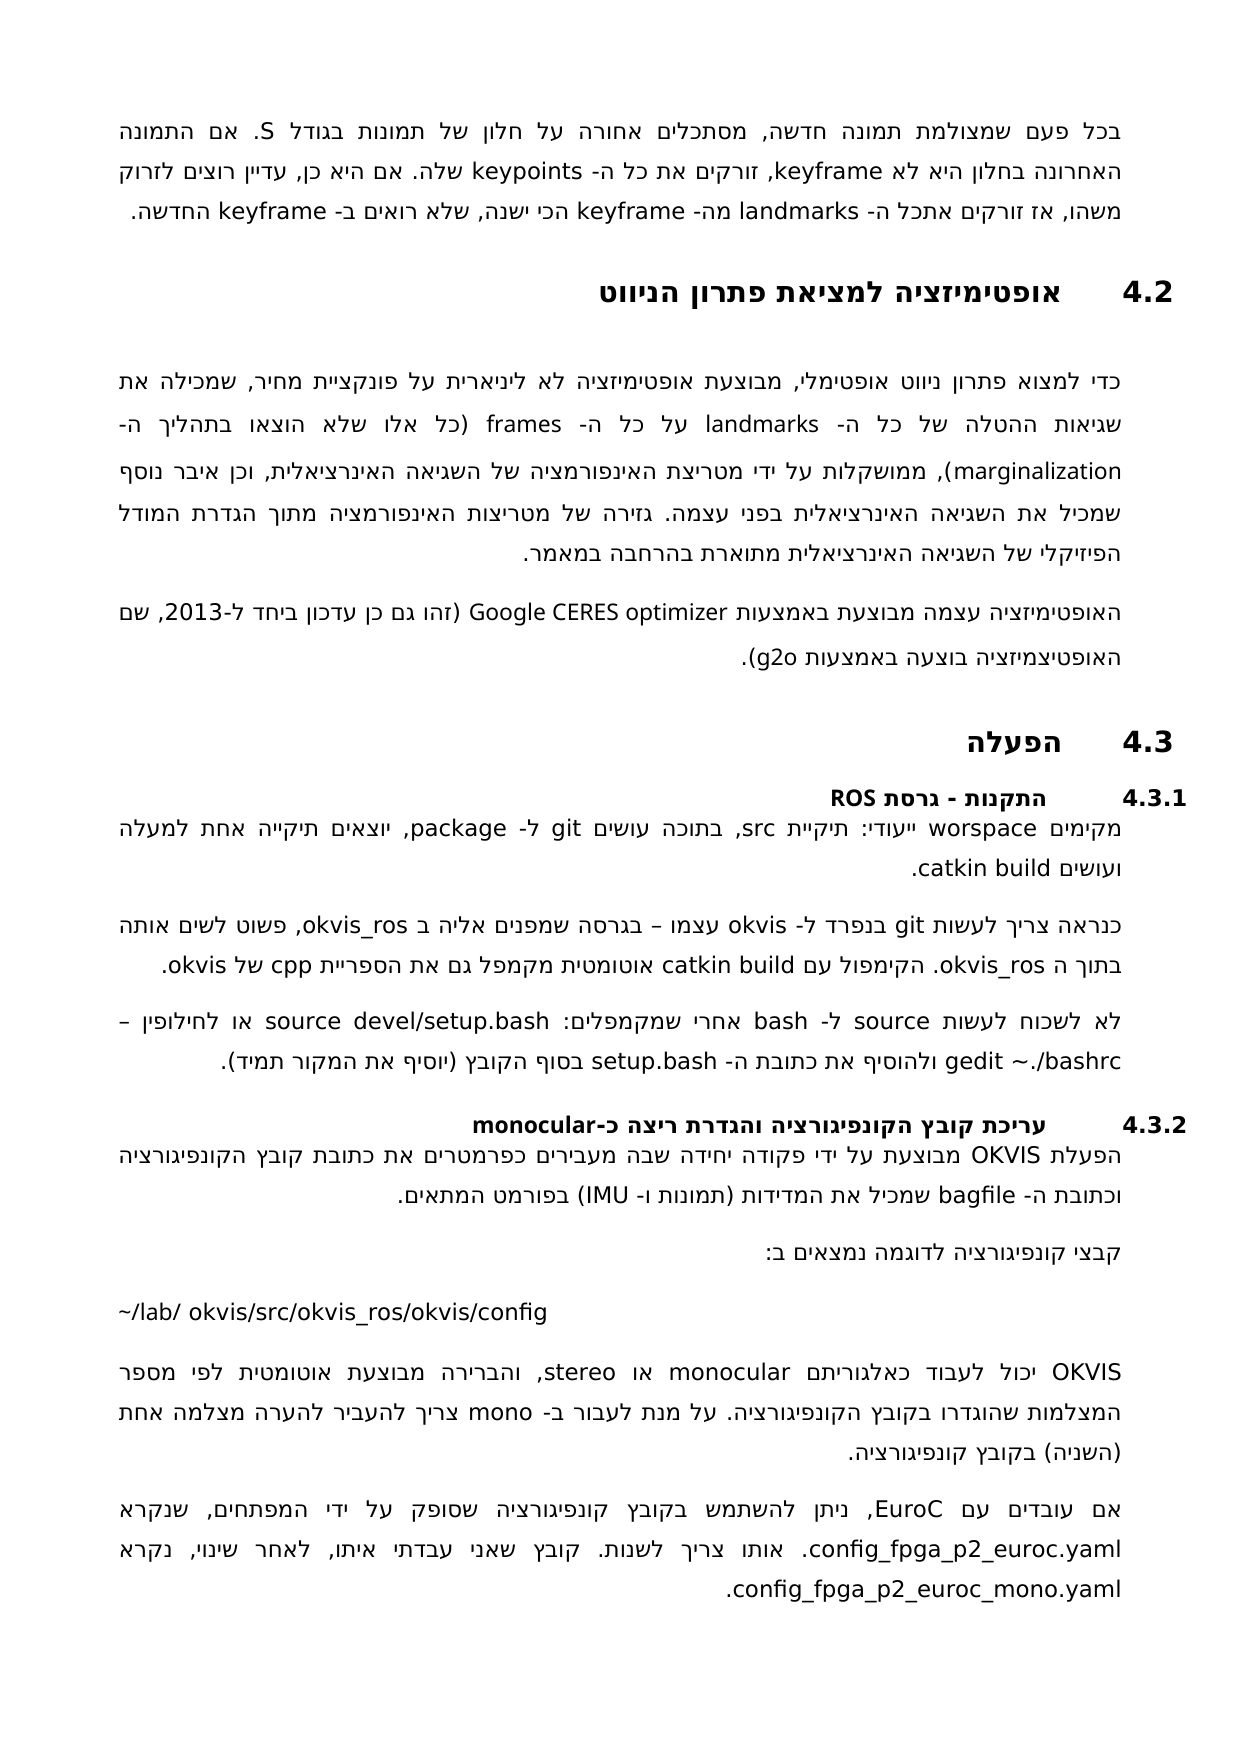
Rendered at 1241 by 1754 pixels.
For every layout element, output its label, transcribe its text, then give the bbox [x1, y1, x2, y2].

text הפעלת OKVIS מבוצעת על ידי פקודה יחידה שבה מעבירים כפרמטרים את כתובת קובץ הקונפיגורציה וכתובת ה- bagfile שמכיל את המדידות (תמונות ו- IMU) בפורמט המתאים. [118, 1142, 1122, 1209]
text כנראה צריך לעשות git בנפרד ל- okvis עצמו – בגרסה שמפנים אליה ב okvis_ros, פשוט לשים אותה בתוך ה okvis_ros. הקימפול עם catkin build אוטומטית מקמפל גם את הספריית cpp של okvis. [118, 912, 1122, 978]
subtitle התקנות - גרסת ROS [118, 782, 1122, 813]
text האופטימיזציה עצמה מבוצעת באמצעות Google CERES optimizer (זהו גם כן עדכון ביחד ל-2013, שם האופטיצמיזציה בוצעה באמצעות g2o). [118, 596, 1122, 672]
text אם עובדים עם EuroC, ניתן להשתמש בקובץ קונפיגורציה שסופק על ידי המפתחים, שנקרא config_fpga_p2_euroc.yaml. אותו צריך לשנות. קובץ שאני עבדתי איתו, לאחר שינוי, נקראconfig_fpga_p2_euroc_mono.yaml. [118, 1496, 1122, 1603]
text לא לשכוח לעשות source ל- bash אחרי שמקמפלים: source devel/setup.bash או לחילופין – gedit ~./bashrc ולהוסיף את כתובת ה- setup.bash בסוף הקובץ (יוסיף את המקור תמיד). [118, 1008, 1122, 1075]
text ~/lab/ okvis/src/okvis_ros/okvis/config [118, 1296, 1122, 1327]
text מקימים worspace ייעודי: תיקיית src, בתוכה עושים git ל- package, יוצאים תיקייה אחת למעלה ועושים catkin build. [118, 815, 1122, 882]
subtitle הפעלה [118, 725, 1122, 759]
text קבצי קונפיגורציה לדוגמה נמצאים ב: [118, 1239, 1122, 1266]
subtitle אופטימיזציה למציאת פתרון הניווט [118, 276, 1122, 309]
text כדי למצוא פתרון ניווט אופטימלי, מבוצעת אופטימיזציה לא ליניארית על פונקציית מחיר, שמכילה את שגיאות ההטלה של כל ה- landmarks על כל ה- frames (כל אלו שלא הוצאו בתהליך ה- marginalization), ממושקלות על ידי מטריצת האינפורמציה של השגיאה האינרציאלית, וכן איבר נוסף שמכיל את השגיאה האינרציאלית בפני עצמה. גזירה של מטריצות האינפורמציה מתוך הגדרת המודל הפיזיקלי של השגיאה האינרציאלית מתוארת בהרחבה במאמר. [118, 368, 1122, 566]
subtitle עריכת קובץ הקונפיגורציה והגדרת ריצה כ-monocular [118, 1109, 1122, 1141]
text בכל פעם שמצולמת תמונה חדשה, מסתכלים אחורה על חלון של תמונות בגודל S. אם התמונה האחרונה בחלון היא לא keyframe, זורקים את כל ה- keypoints שלה. אם היא כן, עדיין רוצים לזרוק משהו, אז זורקים אתכל ה- landmarks מה- keyframe הכי ישנה, שלא רואים ב- keyframe החדשה. [118, 118, 1122, 225]
text OKVIS יכול לעבוד כאלגוריתם monocular או stereo, והברירה מבוצעת אוטומטית לפי מספר המצלמות שהוגדרו בקובץ הקונפיגורציה. על מנת לעבור ב- mono צריך להעביר להערה מצלמה אחת (השניה) בקובץ קונפיגורציה. [118, 1359, 1122, 1466]
